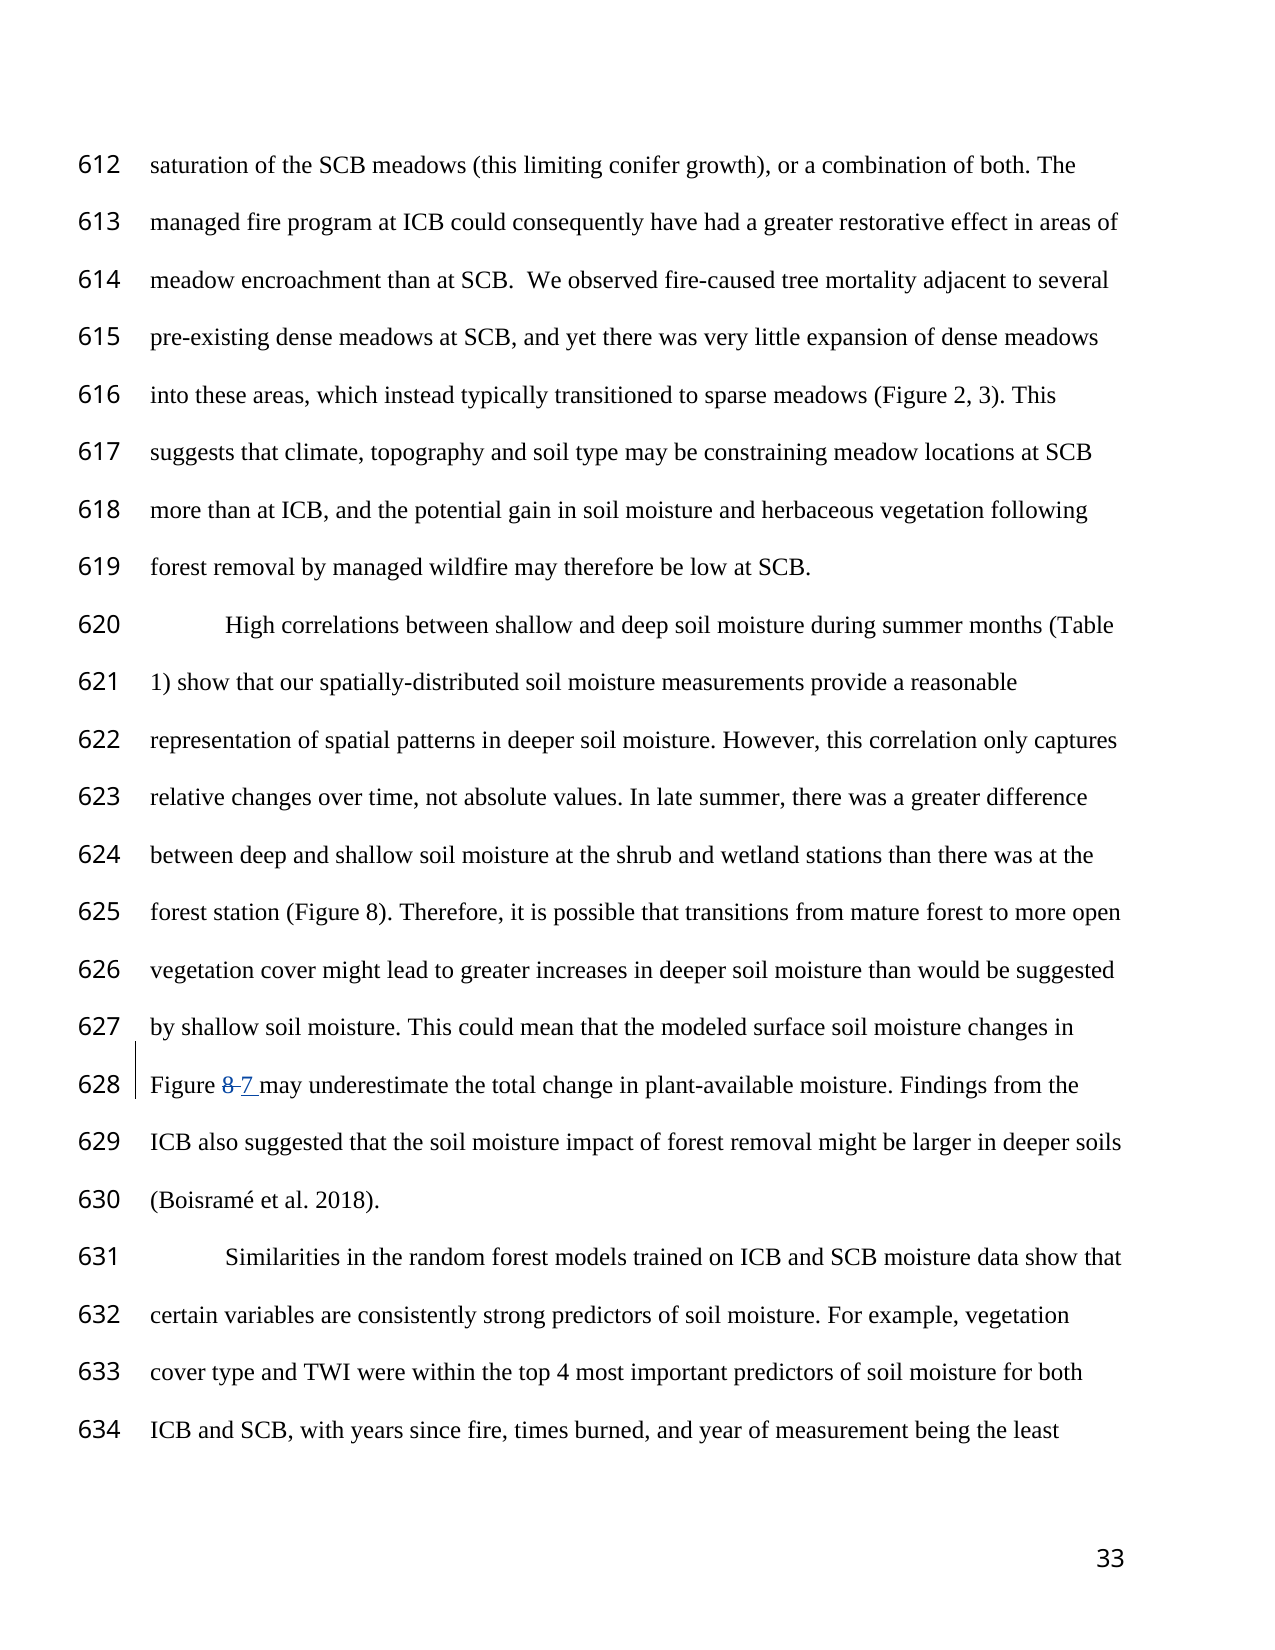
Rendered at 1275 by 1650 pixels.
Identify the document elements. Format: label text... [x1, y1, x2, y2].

text High correlations between shallow and deep soil moisture during summer months (Table 1) show that our spatially-distributed soil moisture measurements provide a reasonable representation of spatial patterns in deeper soil moisture. However, this correlation only captures relative changes over time, not absolute values. In late summer, there was a greater difference between deep and shallow soil moisture at the shrub and wetland stations than there was at the forest station (Figure 8). Therefore, it is possible that transitions from mature forest to more open vegetation cover might lead to greater increases in deeper soil moisture than would be suggested by shallow soil moisture. This could mean that the modeled surface soil moisture changes in Figure may underestimate the total change in plant-available moisture. Findings from the ICB also suggested that the soil moisture impact of forest removal might be larger in deeper soils (Boisramé et al. 2018). [150, 610, 1125, 1214]
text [150, 1242, 1125, 1444]
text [150, 150, 1125, 581]
